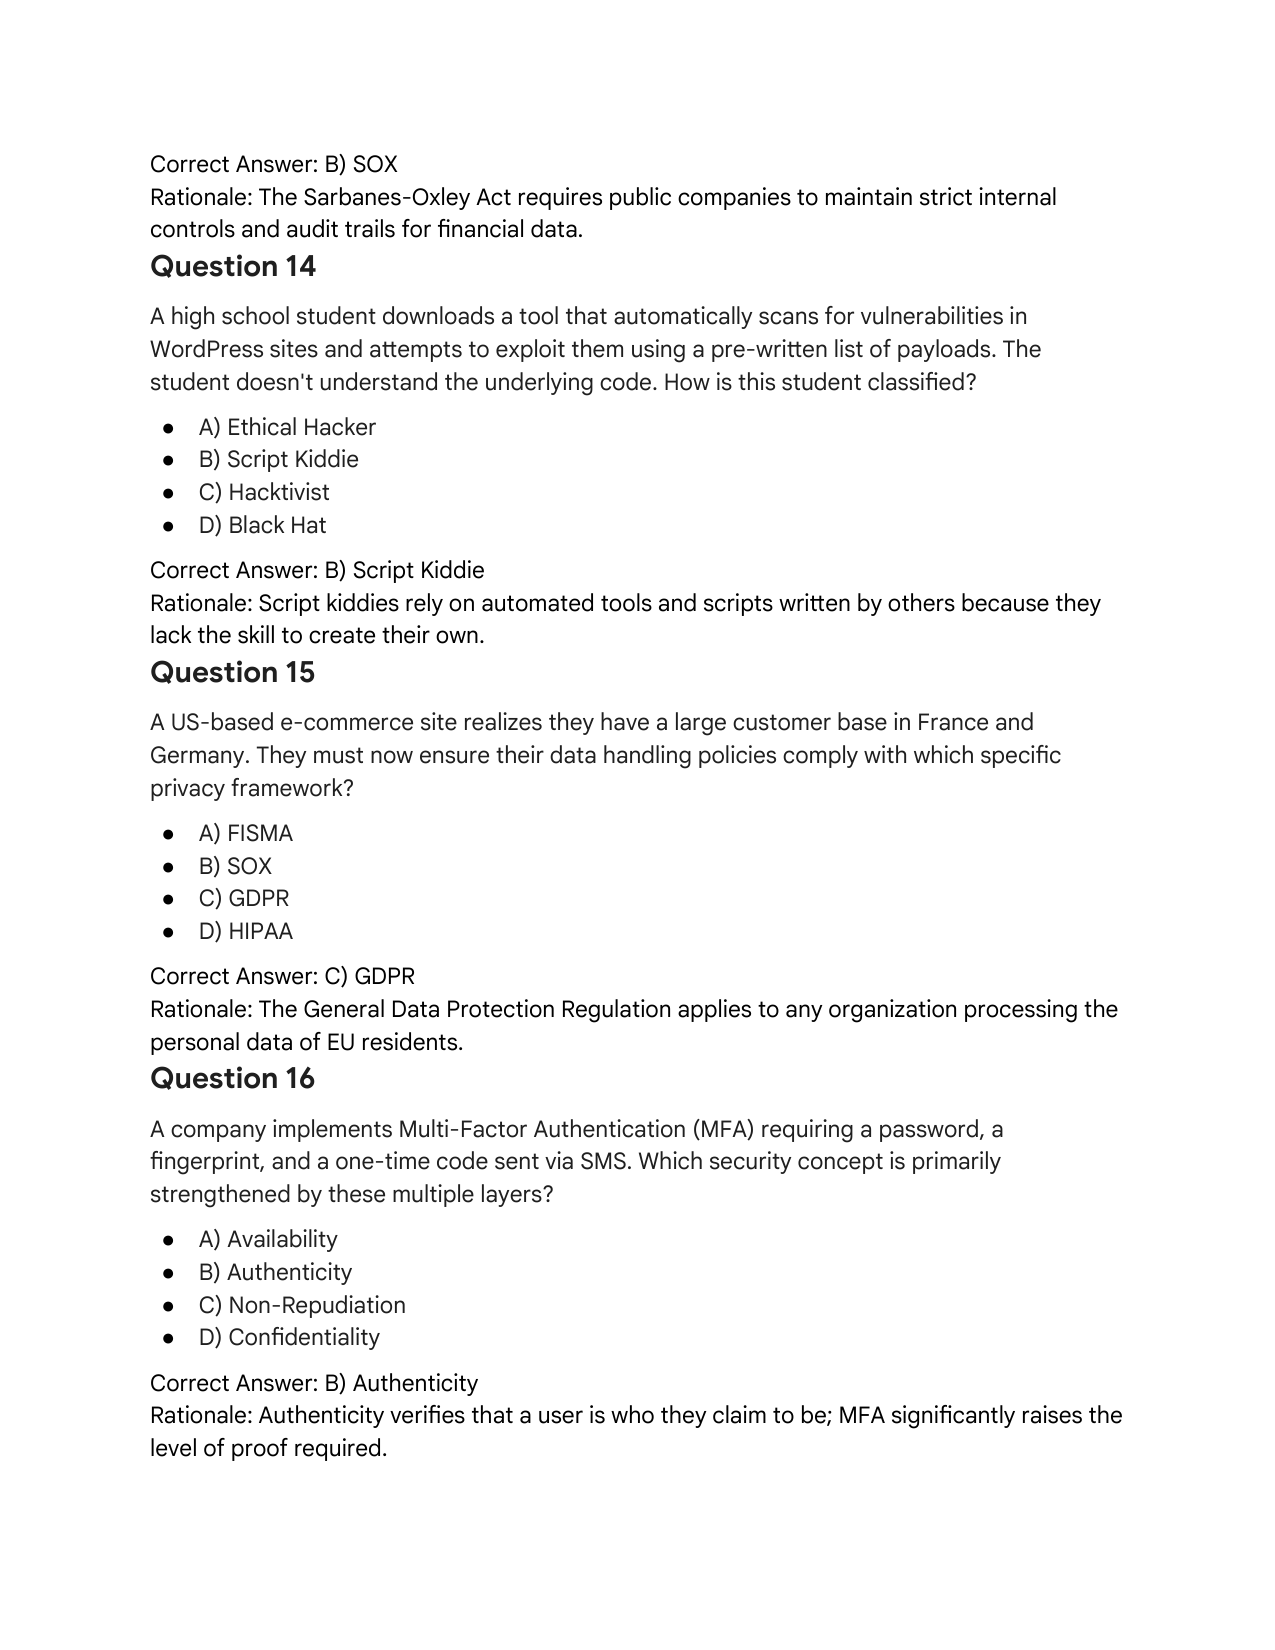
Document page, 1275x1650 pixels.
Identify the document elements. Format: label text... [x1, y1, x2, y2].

text A company implements Multi-Factor Authentication (MFA) requiring a password, a fingerprint, and a one-time code sent via SMS. Which security concept is primarily strengthened by these multiple layers? [150, 1115, 1125, 1209]
list D) Confidentiality [161, 1323, 1125, 1352]
list A) Ethical Hacker [161, 413, 1125, 442]
list B) Authenticity [161, 1258, 1125, 1287]
list C) GDPR [161, 884, 1125, 913]
list D) Black Hat [161, 511, 1125, 540]
list B) Script Kiddie [161, 446, 1125, 474]
list B) SOX [161, 852, 1125, 881]
list C) Hacktivist [161, 478, 1125, 507]
text Correct Answer: B) Authenticity [150, 1369, 1125, 1397]
list D) HIPAA [161, 917, 1125, 946]
text Correct Answer: C) GDPR [150, 962, 1125, 991]
text Rationale: The General Data Protection Regulation applies to any organization processing the personal data of EU residents. [150, 995, 1125, 1057]
list A) FISMA [161, 819, 1125, 848]
text Correct Answer: B) SOX [150, 150, 1125, 179]
subtitle Question 15 [150, 654, 1125, 691]
text Rationale: Authenticity verifies that a user is who they claim to be; MFA significantly raises the level of proof required. [150, 1401, 1125, 1463]
list A) Availability [161, 1225, 1125, 1254]
text Rationale: Script kiddies rely on automated tools and scripts written by others because they lack the skill to create their own. [150, 589, 1125, 650]
text Correct Answer: B) Script Kiddie [150, 556, 1125, 585]
text A high school student downloads a tool that automatically scans for vulnerabilities in WordPress sites and attempts to exploit them using a pre-written list of payloads. The student doesn't understand the underlying code. How is this student classified? [150, 302, 1125, 396]
text A US-based e-commerce site realizes they have a large customer base in France and Germany. They must now ensure their data handling policies comply with which specific privacy framework? [150, 708, 1125, 803]
list C) Non-Repudiation [161, 1291, 1125, 1319]
text Rationale: The Sarbanes-Oxley Act requires public companies to maintain strict internal controls and audit trails for financial data. [150, 183, 1125, 244]
subtitle Question 16 [150, 1061, 1125, 1097]
subtitle Question 14 [150, 248, 1125, 285]
